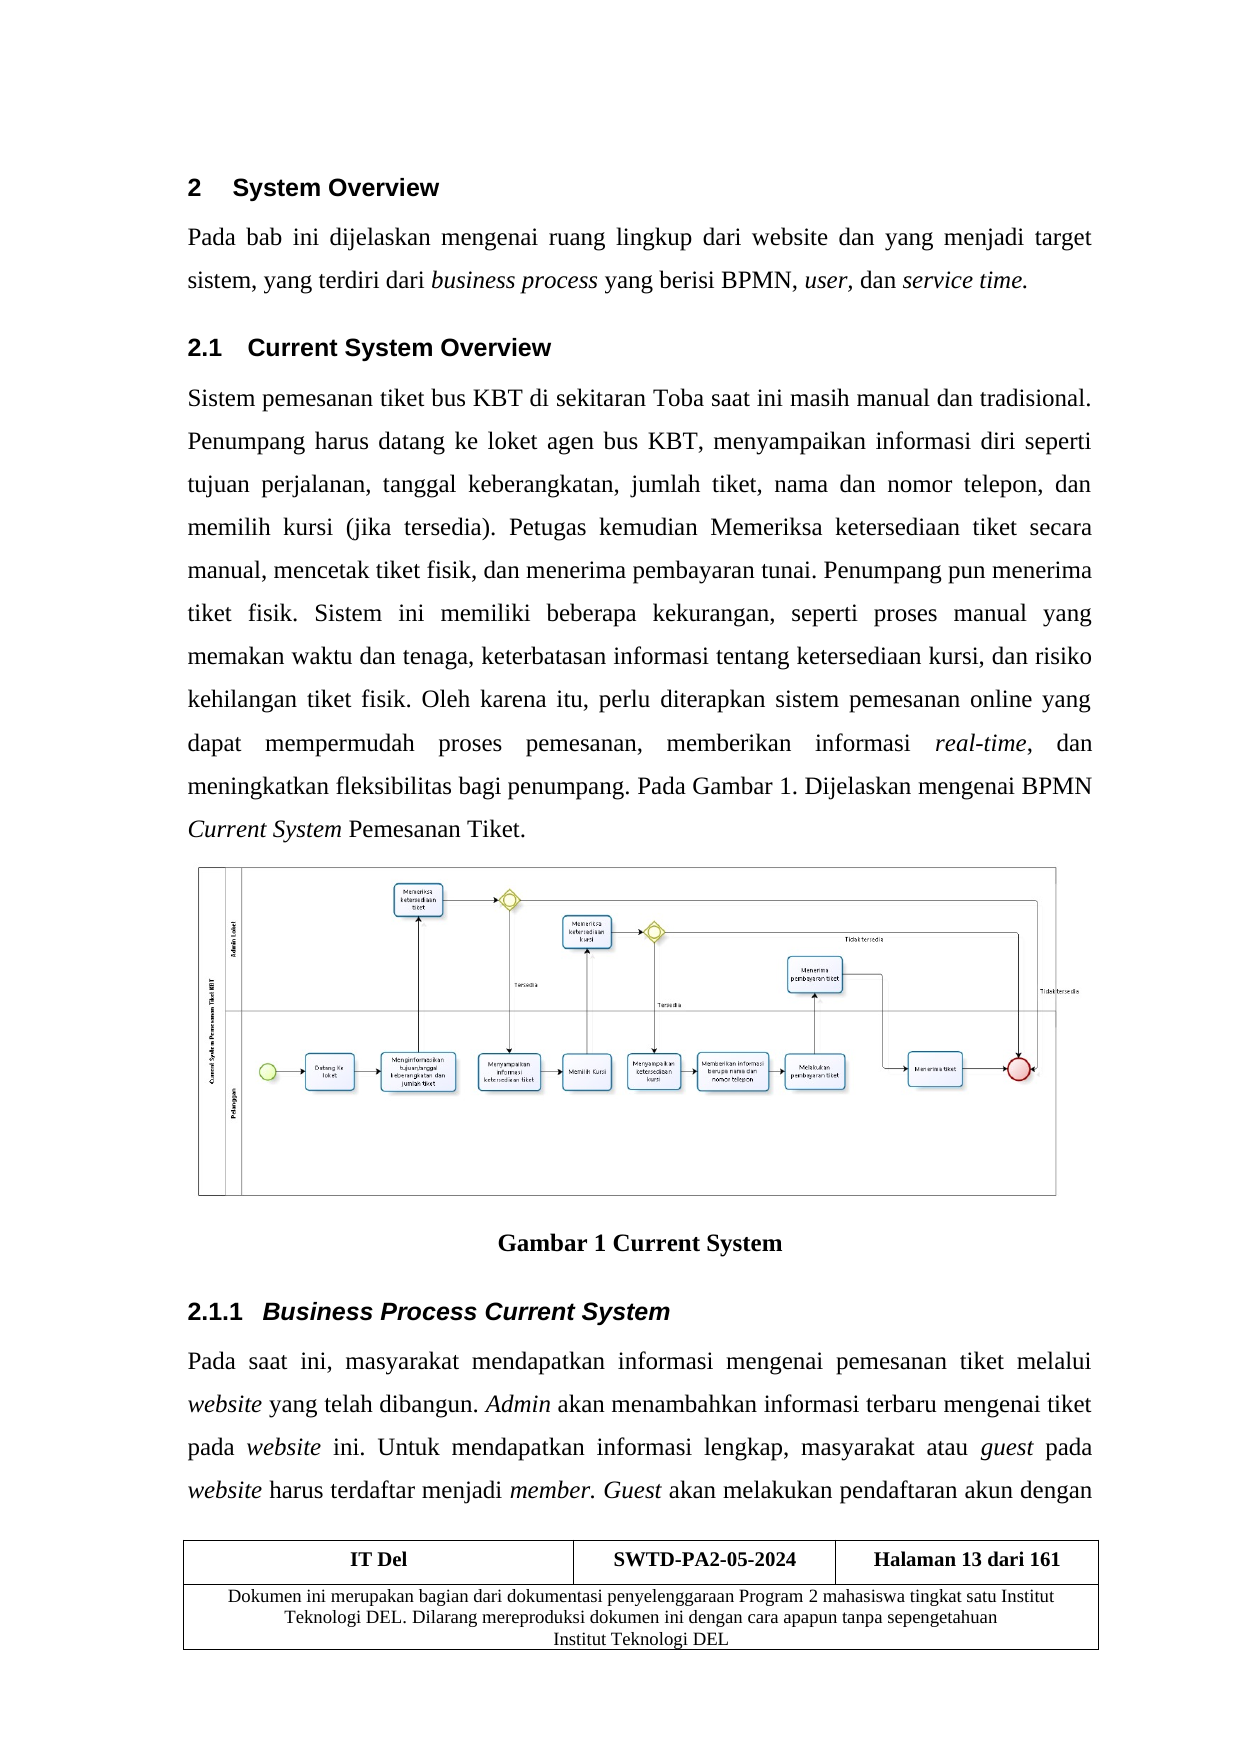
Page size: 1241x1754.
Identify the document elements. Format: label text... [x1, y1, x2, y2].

subtitle System Overview [187, 173, 1092, 201]
subtitle Business Process Current System [187, 1297, 1092, 1325]
text Gambar 1 Current System [187, 1228, 1092, 1257]
text Pada bab ini dijelaskan mengenai ruang lingkup dari website dan yang menjadi target sistem, yang terdiri dari business process yang berisi BPMN, user, dan service time. [187, 222, 1092, 294]
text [187, 1346, 1092, 1504]
text Sistem pemesanan tiket bus KBT di sekitaran Toba saat ini masih manual dan tradisional. Penumpang harus datang ke loket agen bus KBT, menyampaikan informasi diri seperti tujuan perjalanan, tanggal keberangkatan, jumlah tiket, nama dan nomor telepon, dan memilih kursi (jika tersedia). Petugas kemudian Memeriksa ketersediaan tiket secara manual, mencetak tiket fisik, dan menerima pembayaran tunai. Penumpang pun menerima tiket fisik. Sistem ini memiliki beberapa kekurangan, seperti proses manual yang memakan waktu dan tenaga, keterbatasan informasi tentang ketersediaan kursi, dan risiko kehilangan tiket fisik. Oleh karena itu, perlu diterapkan sistem pemesanan online yang dapat mempermudah proses pemesanan, memberikan informasi real-time, dan meningkatkan fleksibilitas bagi penumpang. Pada Gambar 1. Dijelaskan mengenai BPMN Current System Pemesanan Tiket. [187, 383, 1092, 843]
picture [187, 857, 1093, 1214]
subtitle Current System Overview [187, 333, 1092, 362]
